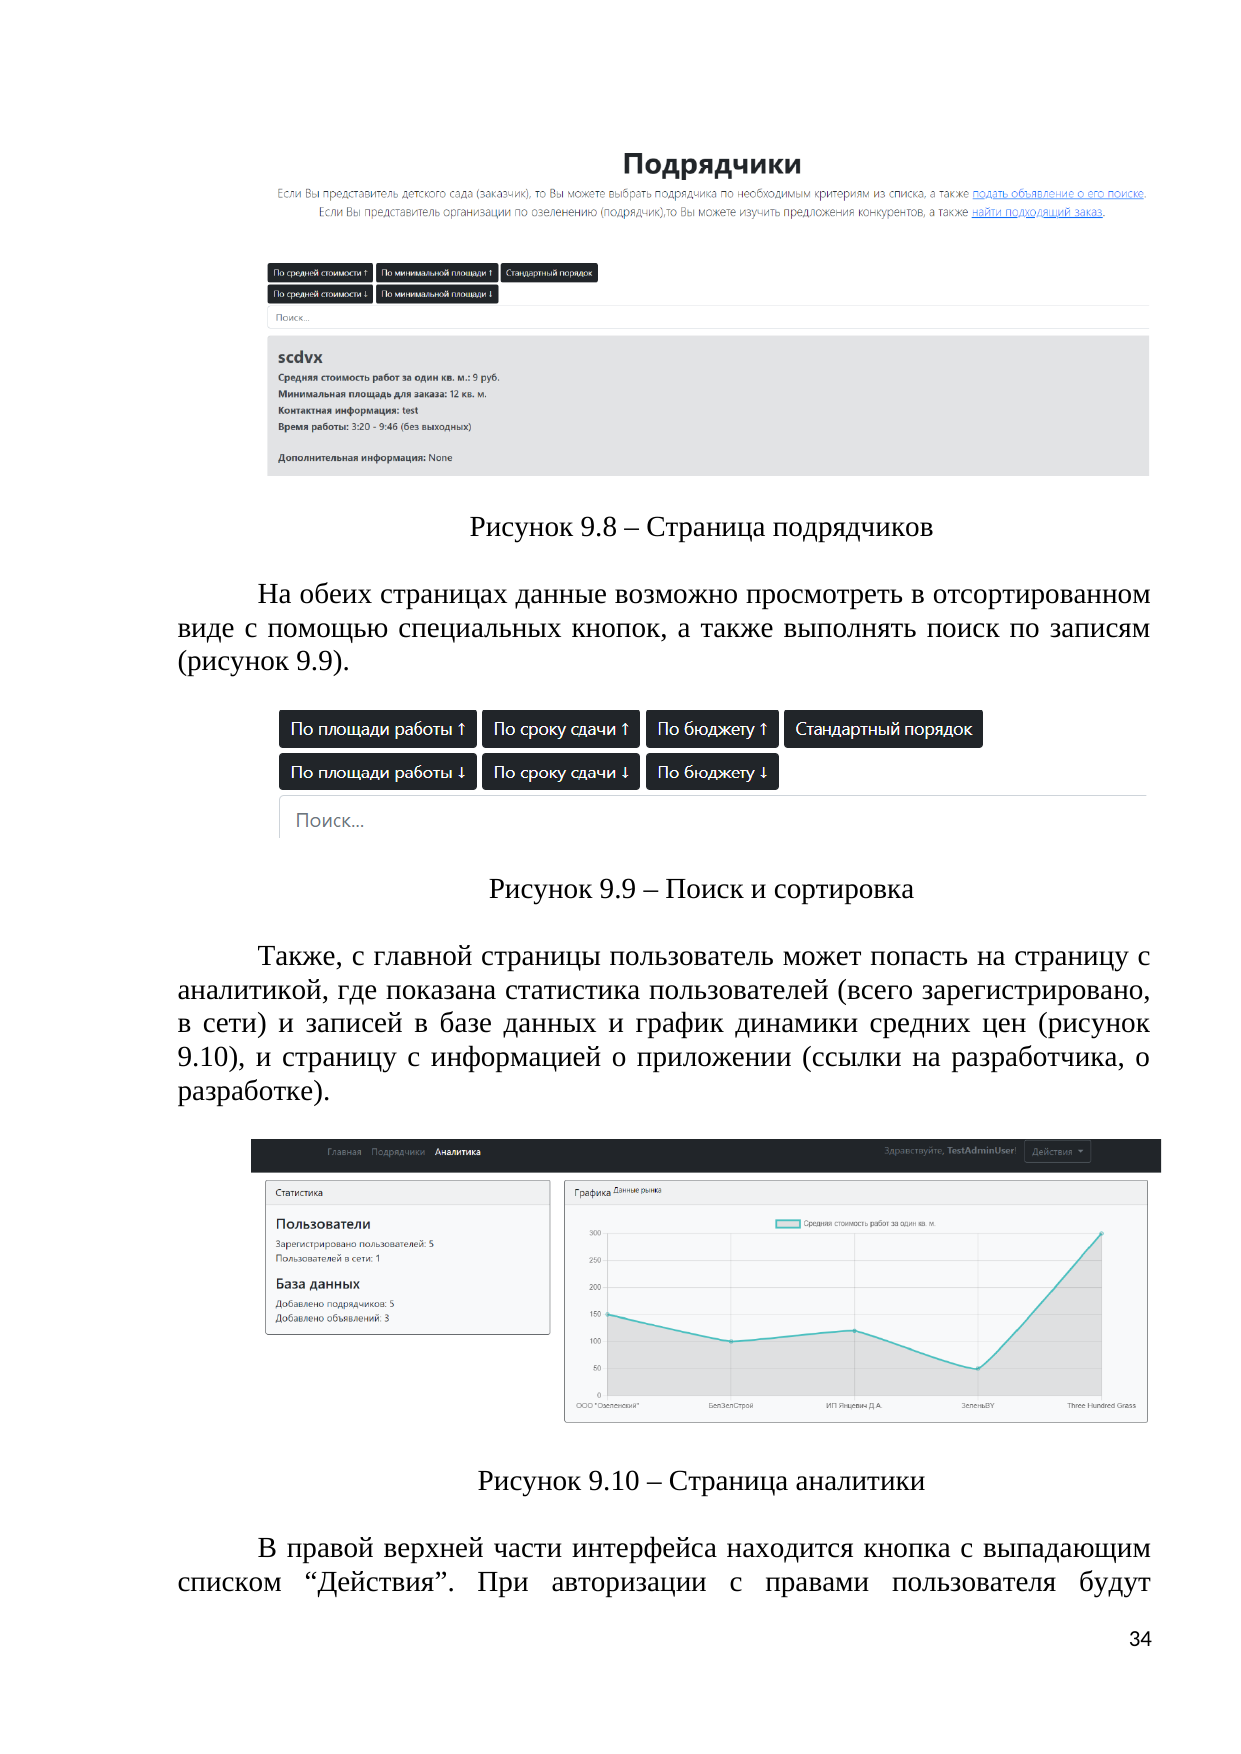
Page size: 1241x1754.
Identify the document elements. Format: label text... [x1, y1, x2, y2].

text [177, 1530, 1152, 1597]
picture [251, 1139, 1162, 1430]
picture [253, 118, 1150, 476]
text Рисунок 9.9 – Поиск и сортировка [177, 871, 1152, 905]
text Рисунок 9.8 – Страница подрядчиков [177, 509, 1152, 543]
text На обеих страницах данные возможно просмотреть в отсортированном виде с помощью специальных кнопок, а также выполнять поиск по записям (рисунок 9.9). [177, 576, 1152, 677]
text Также, с главной страницы пользователь может попасть на страницу с аналитикой, где показана статистика пользователей (всего зарегистрировано, в сети) и записей в базе данных и график динамики средних цен (рисунок 9.10), и страницу с информацией о приложении (ссылки на разработчика, о разработке). [177, 938, 1152, 1106]
picture [256, 710, 1147, 838]
text Рисунок 9.10 – Страница аналитики [177, 1463, 1152, 1497]
